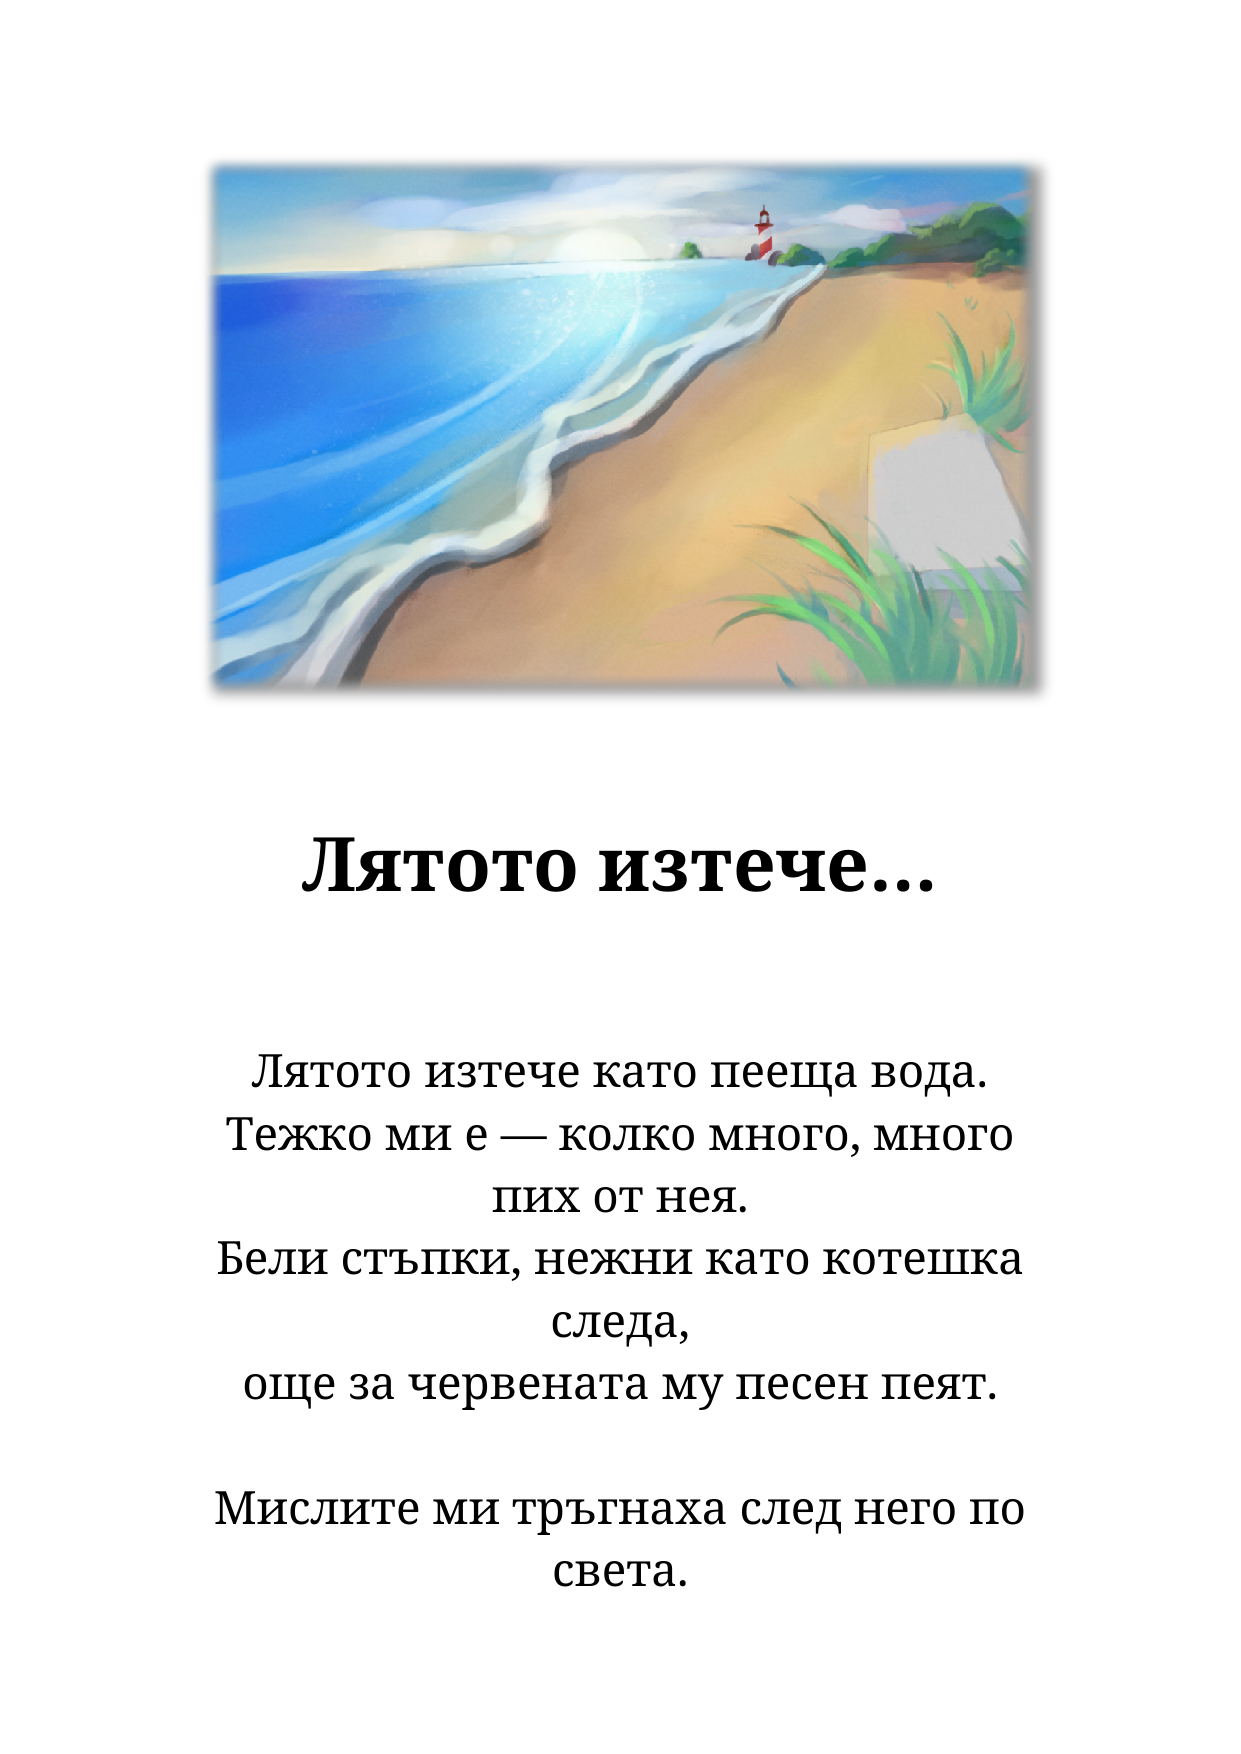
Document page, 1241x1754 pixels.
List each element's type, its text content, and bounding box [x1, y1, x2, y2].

text Лятото изтече като пееща вода. [187, 1039, 1053, 1101]
text Бели стъпки, нежни като котешка следа, [187, 1226, 1053, 1351]
text Тежко ми е — колко много, много пих от нея. [187, 1101, 1053, 1226]
text Лятото изтече… [187, 812, 1053, 914]
text още за червената му песен пеят. [187, 1351, 1053, 1413]
picture [221, 174, 1020, 677]
text Мислите ми тръгнаха след него по света. [187, 1475, 1053, 1600]
